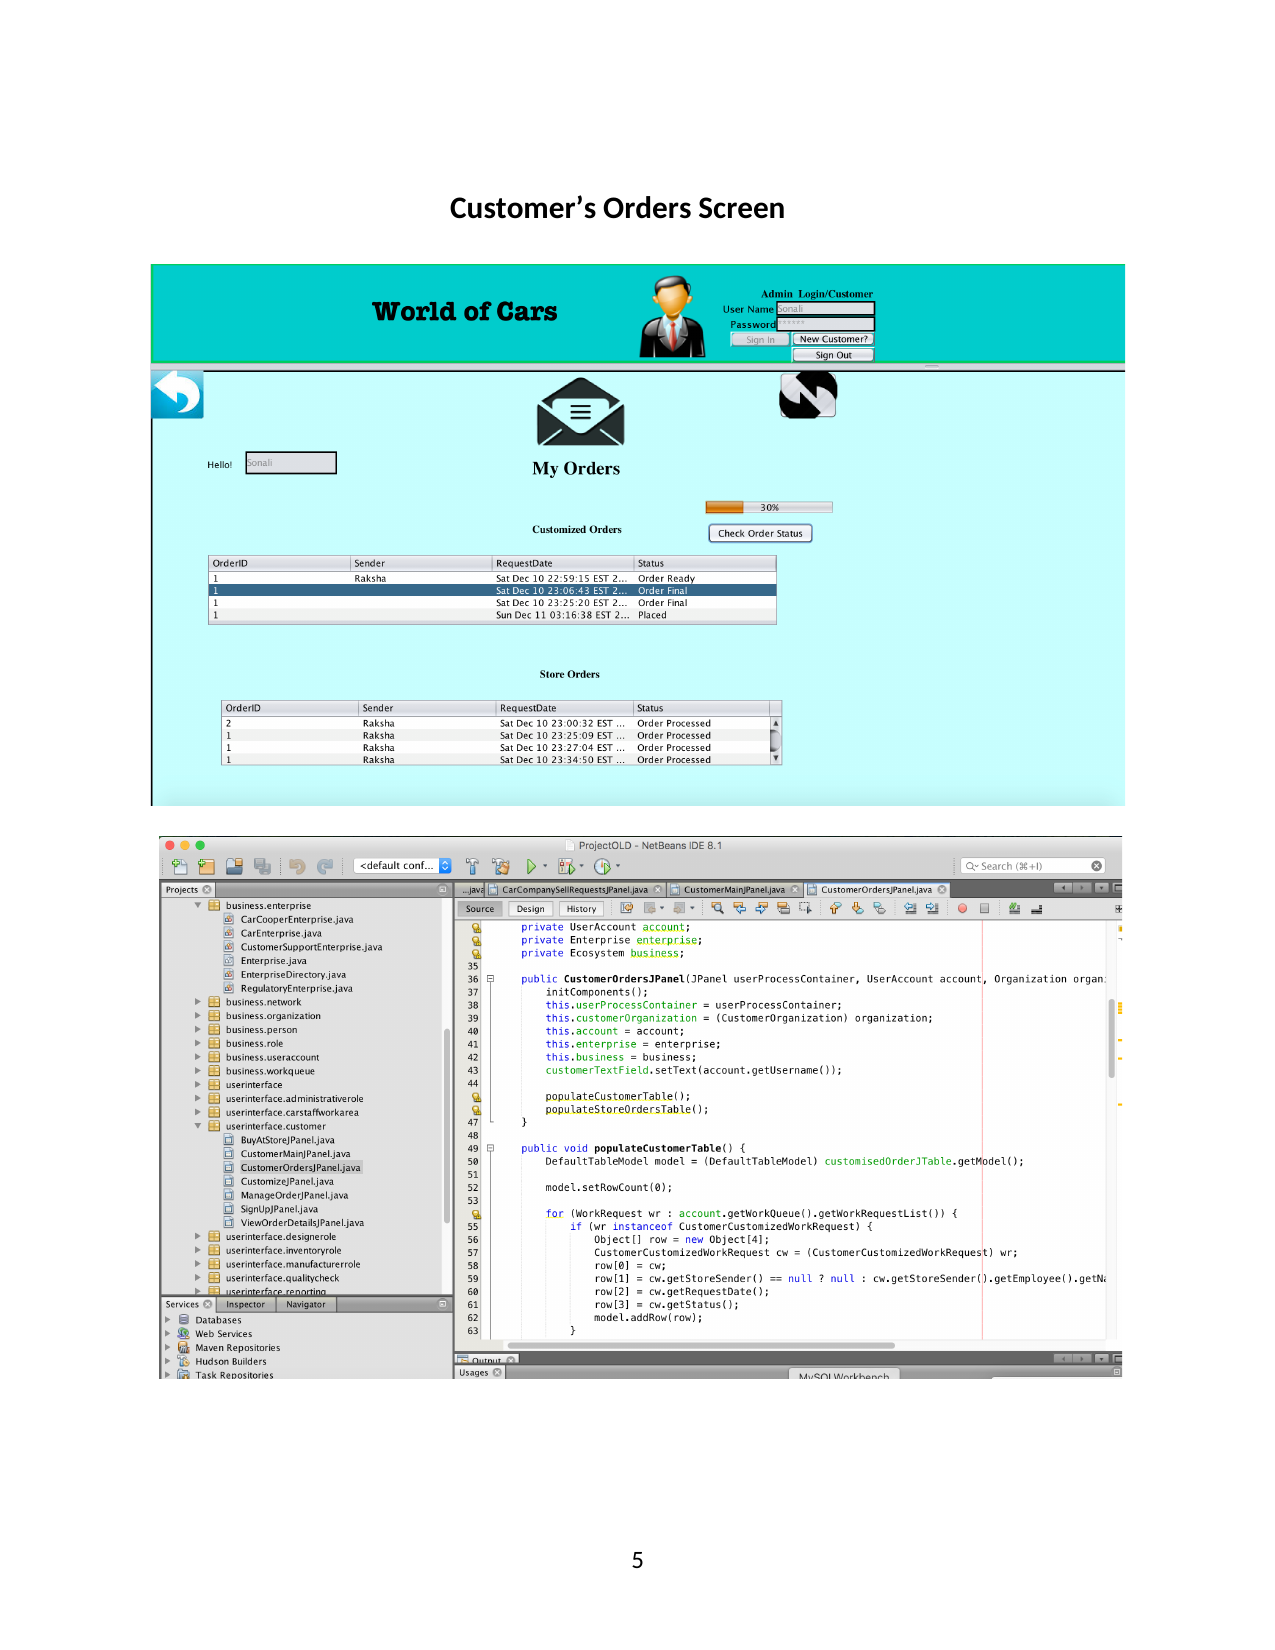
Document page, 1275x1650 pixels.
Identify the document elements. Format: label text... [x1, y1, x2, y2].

picture [150, 264, 1125, 806]
text Customer’s Orders Screen [375, 188, 1125, 226]
picture [159, 836, 1123, 1379]
